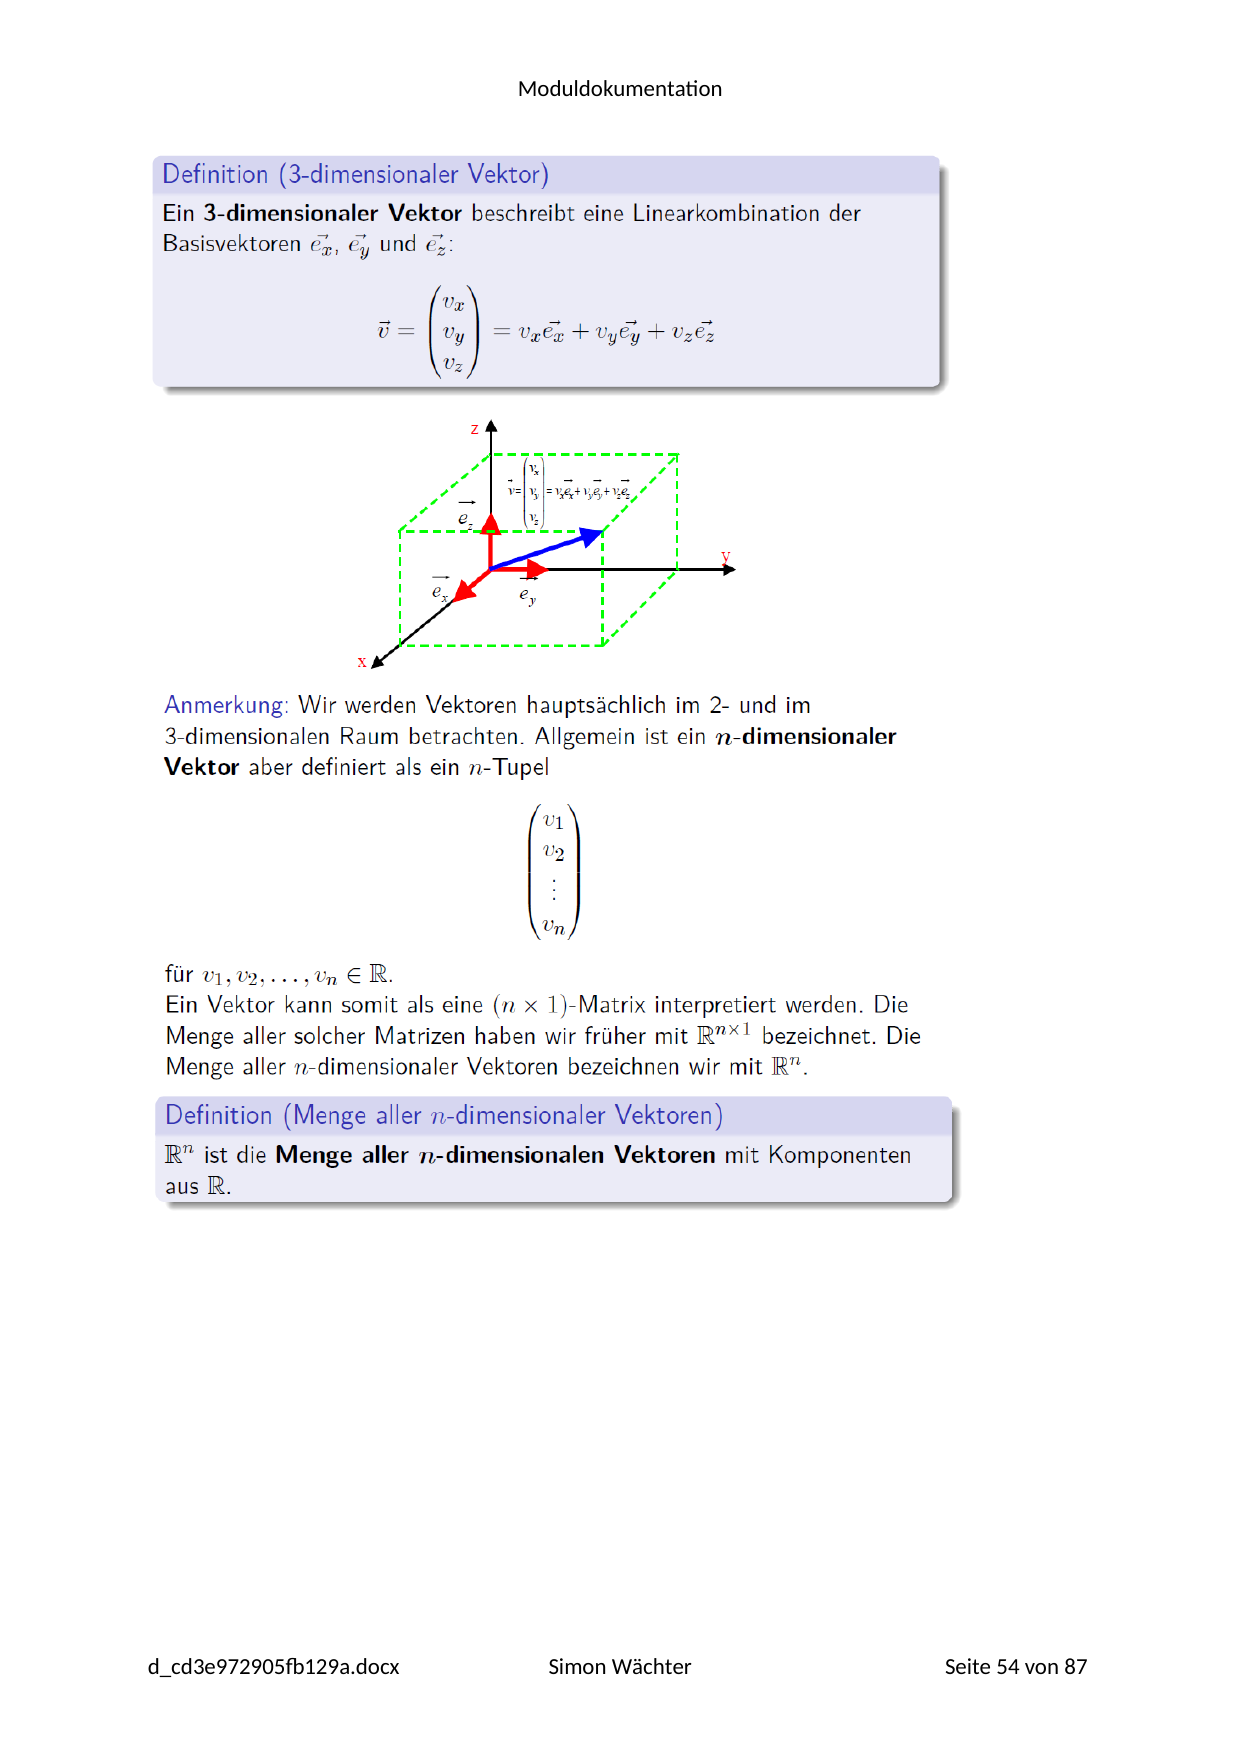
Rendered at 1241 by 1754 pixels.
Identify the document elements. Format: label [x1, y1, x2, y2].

picture [147, 688, 965, 1214]
picture [147, 147, 950, 670]
